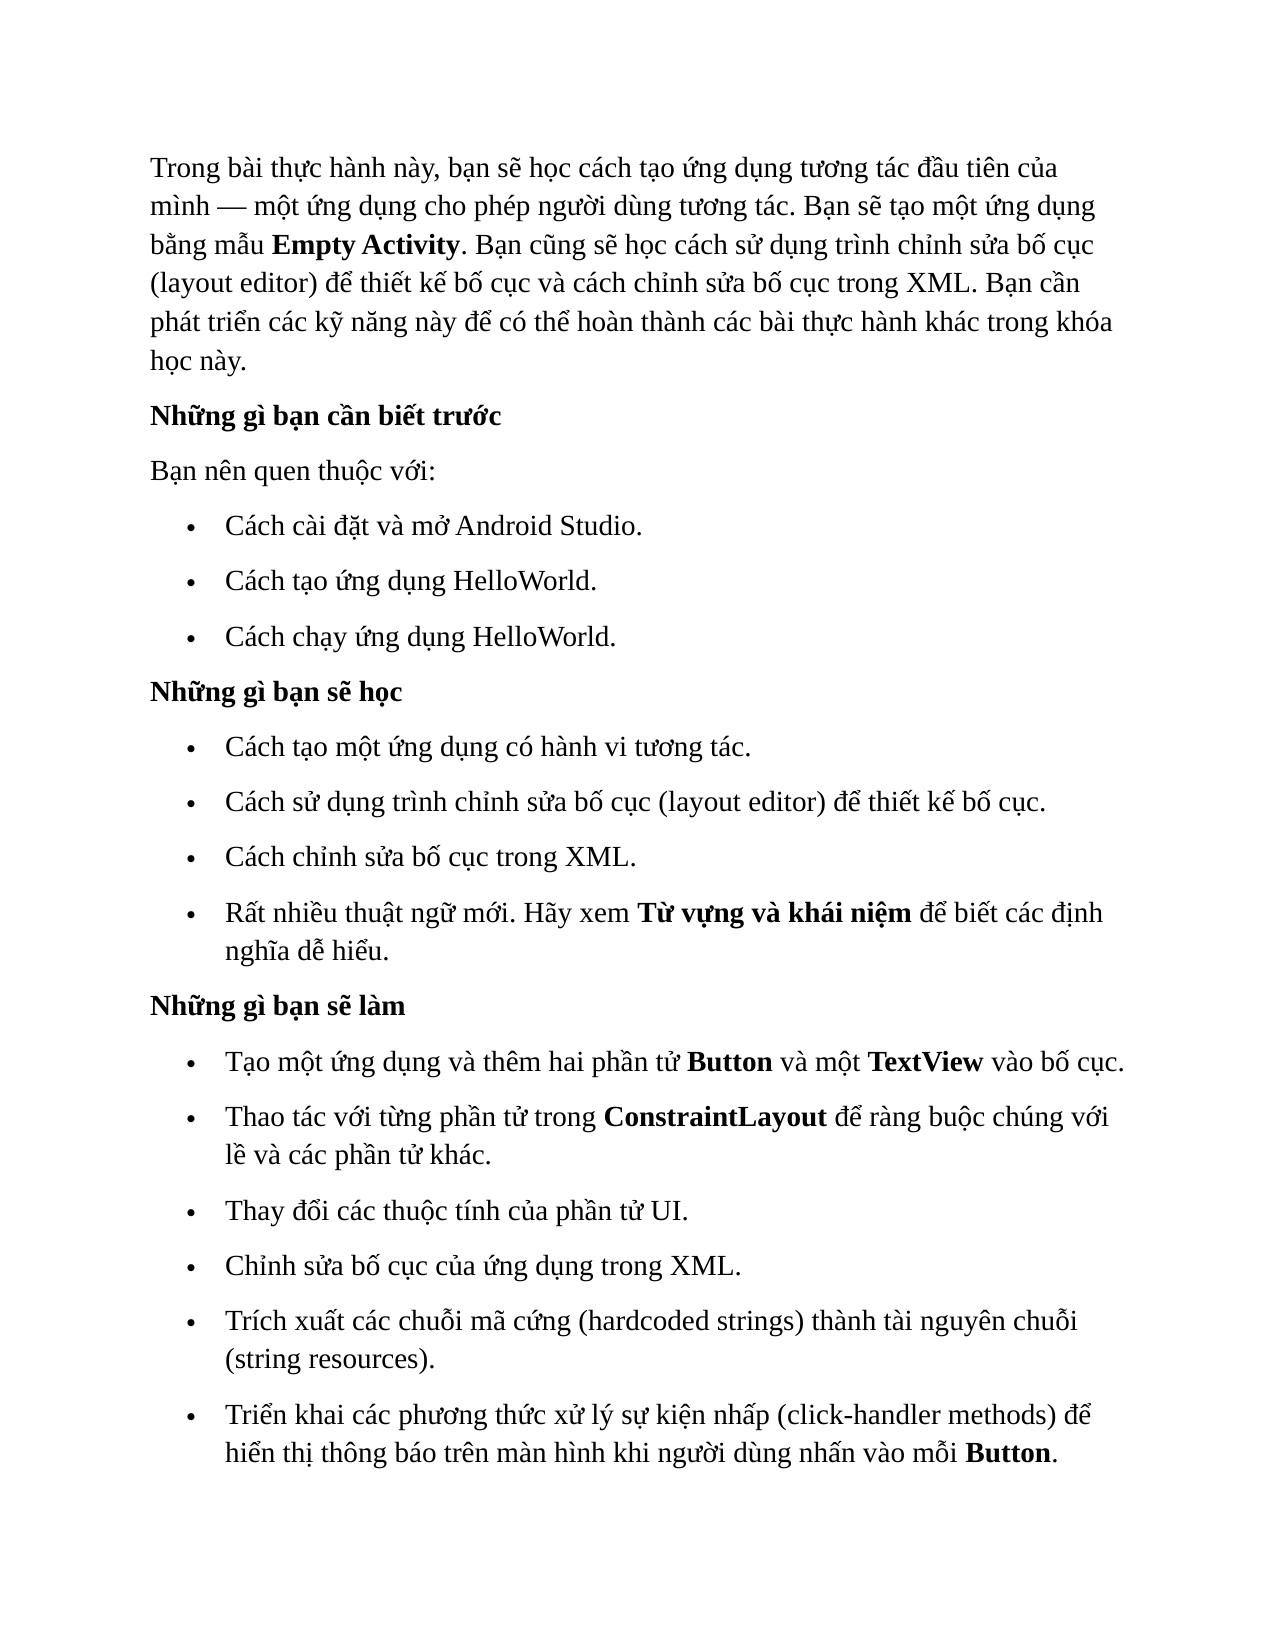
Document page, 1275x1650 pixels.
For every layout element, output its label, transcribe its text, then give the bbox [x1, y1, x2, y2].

list Cách tạo một ứng dụng có hành vi tương tác. [187, 729, 1125, 763]
list Cách sử dụng trình chỉnh sửa bố cục (layout editor) để thiết kế bố cục. [187, 784, 1125, 818]
list Cách chạy ứng dụng HelloWorld. [187, 619, 1125, 652]
list Triển khai các phương thức xử lý sự kiện nhấp (click-handler methods) để hiển thị thông báo trên màn hình khi người dùng nhấn vào mỗi Button. [187, 1397, 1125, 1469]
text Những gì bạn sẽ học [150, 674, 1125, 707]
text Những gì bạn cần biết trước [150, 398, 1125, 431]
text Bạn nên quen thuộc với: [150, 453, 1125, 487]
list Rất nhiều thuật ngữ mới. Hãy xem Từ vựng và khái niệm để biết các định nghĩa dễ hiểu. [187, 895, 1125, 967]
list Thay đổi các thuộc tính của phần tử UI. [187, 1193, 1125, 1226]
list Cách chỉnh sửa bố cục trong XML. [187, 839, 1125, 873]
list Cách tạo ứng dụng HelloWorld. [187, 563, 1125, 597]
list Chỉnh sửa bố cục của ứng dụng trong XML. [187, 1248, 1125, 1281]
list Tạo một ứng dụng và thêm hai phần tử Button và một TextView vào bố cục. [187, 1044, 1125, 1077]
text Trong bài thực hành này, bạn sẽ học cách tạo ứng dụng tương tác đầu tiên của mình — một ứng dụng cho phép người dùng tương tác. Bạn sẽ tạo một ứng dụng bằng mẫu Empty Activity. Bạn cũng sẽ học cách sử dụng trình chỉnh sửa bố cục (layout editor) để thiết kế bố cục và cách chỉnh sửa bố cục trong XML. Bạn cần phát triển các kỹ năng này để có thể hoàn thành các bài thực hành khác trong khóa học này. [150, 150, 1125, 376]
list Thao tác với từng phần tử trong ConstraintLayout để ràng buộc chúng với lề và các phần tử khác. [187, 1099, 1125, 1171]
list Cách cài đặt và mở Android Studio. [187, 508, 1125, 542]
text Những gì bạn sẽ làm [150, 988, 1125, 1022]
list Trích xuất các chuỗi mã cứng (hardcoded strings) thành tài nguyên chuỗi (string resources). [187, 1303, 1125, 1375]
